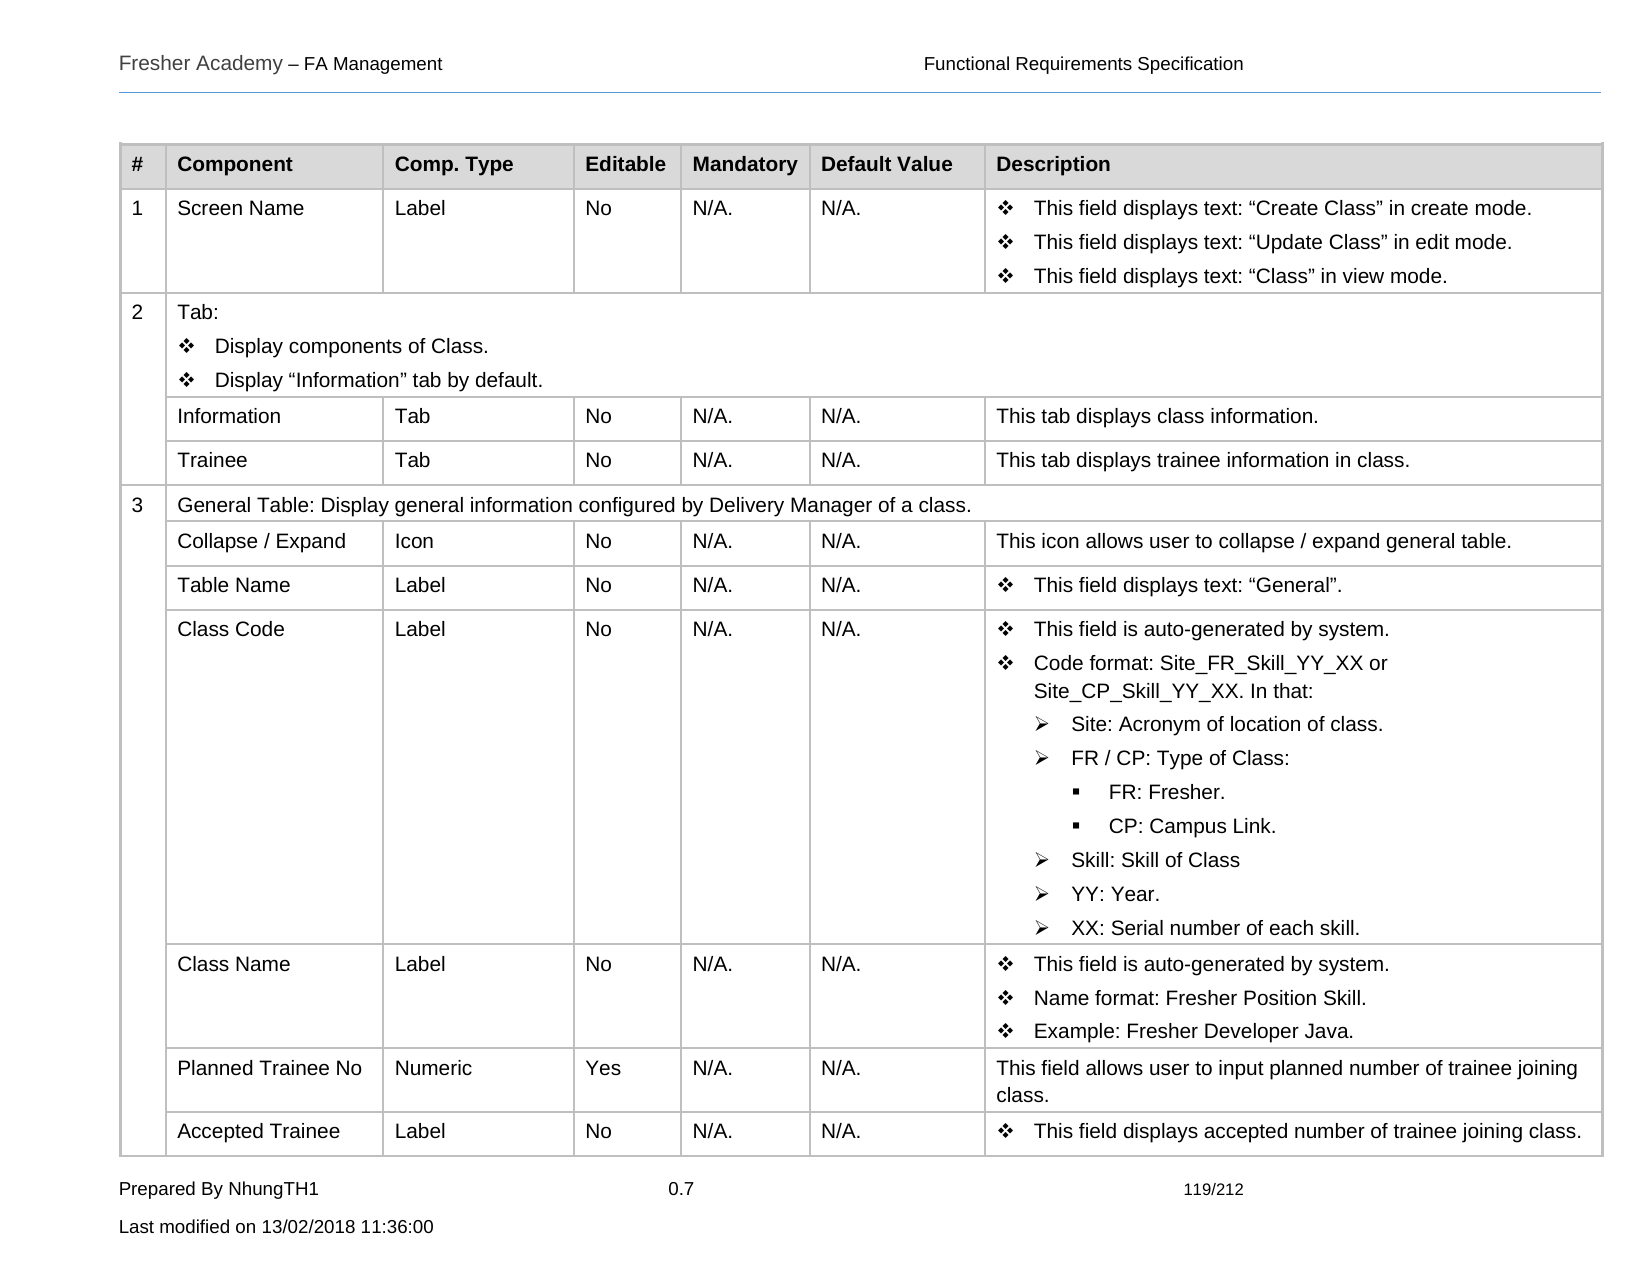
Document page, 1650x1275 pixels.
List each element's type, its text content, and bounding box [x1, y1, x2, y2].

table_cell Label [384, 190, 573, 292]
table_cell This field displays text: “General”. [986, 567, 1601, 609]
table_cell Tab [384, 442, 573, 484]
table_cell No [575, 567, 680, 609]
table_cell N/A. [811, 567, 984, 609]
table_cell Label [384, 611, 573, 943]
table_cell No [575, 945, 680, 1047]
table_cell N/A. [682, 1113, 809, 1155]
table_cell Collapse / Expand [167, 522, 382, 564]
table_cell Table Name [167, 567, 382, 609]
table_cell Class Name [167, 945, 382, 1047]
table_cell No [575, 611, 680, 943]
table_header Editable [575, 146, 680, 188]
table_cell Information [167, 398, 382, 440]
table_cell N/A. [811, 442, 984, 484]
table_header Description [986, 146, 1601, 188]
table_cell N/A. [811, 1049, 984, 1111]
table_cell Yes [575, 1049, 680, 1111]
table_cell Label [384, 567, 573, 609]
table_cell N/A. [682, 945, 809, 1047]
table_cell 2 [122, 294, 165, 484]
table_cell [986, 1113, 1601, 1155]
table_cell General Table: Display general information configured by Delivery Manager of a class. [167, 486, 1601, 520]
table_cell This field is auto-generated by system. Code format: Site_FR_Skill_YY_XX or Site_CP_Skill_YY_XX. In that: Site: Acronym of location of class. FR / CP: Type of Class: FR: Fresher. CP: Campus Link. Skill: Skill of Class YY: Year. XX: Serial number of each skill. [986, 611, 1601, 943]
table_cell 1 [122, 190, 165, 292]
table_cell N/A. [682, 398, 809, 440]
table_header Component [167, 146, 382, 188]
table_cell N/A. [682, 567, 809, 609]
table_cell Accepted Trainee No [167, 1113, 382, 1155]
table_cell Planned Trainee No [167, 1049, 382, 1111]
table_cell This icon allows user to collapse / expand general table. [986, 522, 1601, 564]
table_cell N/A. [682, 190, 809, 292]
table_cell N/A. [811, 611, 984, 943]
table_header # [122, 146, 165, 188]
table_cell No [575, 190, 680, 292]
table_cell This field allows user to input planned number of trainee joining class. [986, 1049, 1601, 1111]
table_cell N/A. [811, 522, 984, 564]
table_cell Tab: Display components of Class. Display “Information” tab by default. [167, 294, 1601, 396]
table_cell No [575, 442, 680, 484]
table_cell Label [384, 1113, 573, 1155]
table_cell This field is auto-generated by system. Name format: Fresher Position Skill. Example: Fresher Developer Java. [986, 945, 1601, 1047]
table_cell No [575, 1113, 680, 1155]
table_cell Icon [384, 522, 573, 564]
table_cell N/A. [811, 1113, 984, 1155]
table_cell Numeric [384, 1049, 573, 1111]
table_cell This field displays text: “Create Class” in create mode. This field displays text: “Update Class” in edit mode. This field displays text: “Class” in view mode. [986, 190, 1601, 292]
table_cell 3 [122, 486, 165, 1155]
table_cell N/A. [682, 1049, 809, 1111]
table_cell This tab displays trainee information in class. [986, 442, 1601, 484]
table_cell Class Code [167, 611, 382, 943]
table_cell N/A. [811, 190, 984, 292]
table_header Comp. Type [384, 146, 573, 188]
table_cell No [575, 522, 680, 564]
table_cell Label [384, 945, 573, 1047]
table_header Default Value [811, 146, 984, 188]
table_header Mandatory [682, 146, 809, 188]
table_cell N/A. [682, 442, 809, 484]
table_cell N/A. [682, 611, 809, 943]
table_cell No [575, 398, 680, 440]
table_cell This tab displays class information. [986, 398, 1601, 440]
table_cell Trainee [167, 442, 382, 484]
table_cell Tab [384, 398, 573, 440]
table_cell N/A. [682, 522, 809, 564]
table_cell Screen Name [167, 190, 382, 292]
table_cell N/A. [811, 398, 984, 440]
table_cell N/A. [811, 945, 984, 1047]
